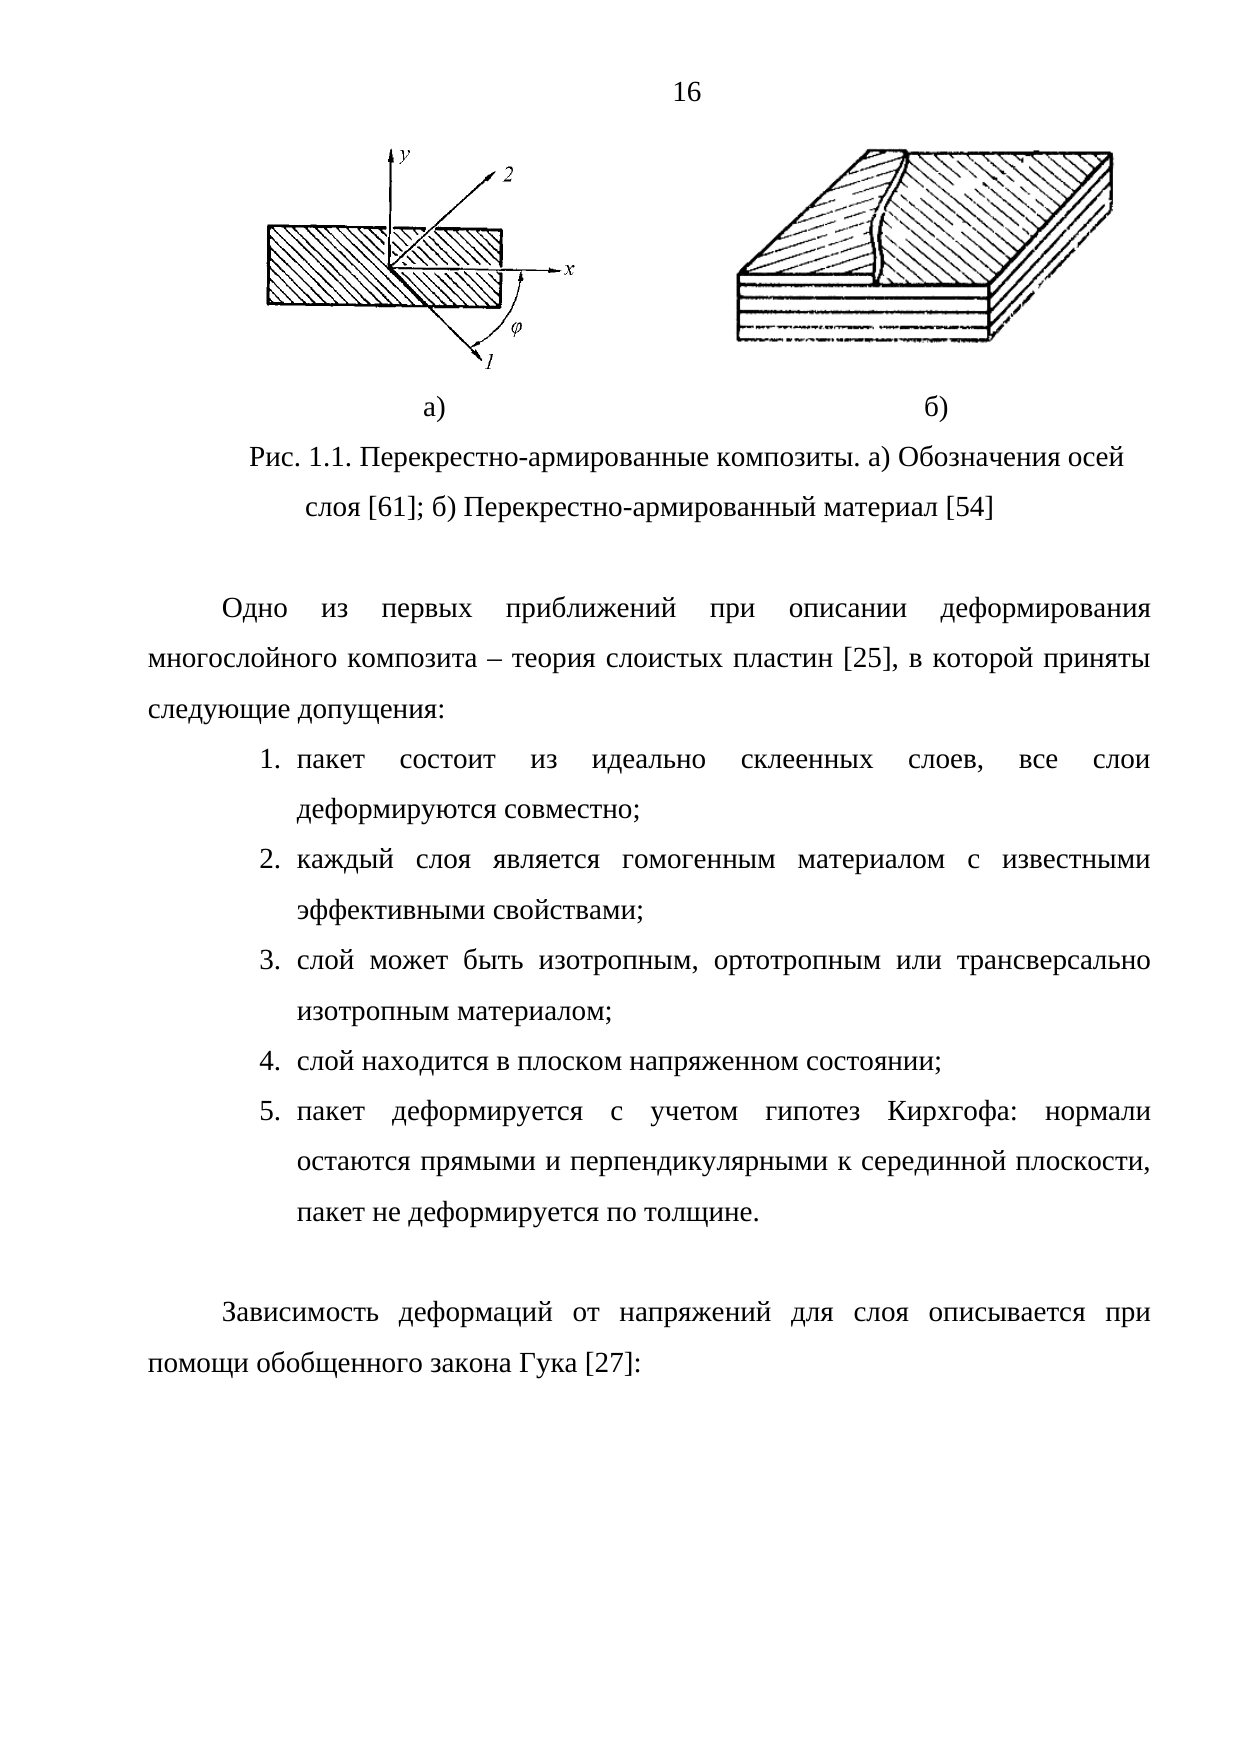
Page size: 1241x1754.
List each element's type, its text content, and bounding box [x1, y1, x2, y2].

table_header [148, 141, 647, 389]
text Одно из первых приближений при описании деформирования многослойного композита – теория слоистых пластин [25], в которой приняты следующие допущения: [148, 590, 1152, 724]
table_cell а) [148, 389, 647, 439]
table_cell б) [647, 389, 1152, 439]
picture [232, 140, 619, 373]
list слой может быть изотропным, ортотропным или трансверсально изотропным материалом; [259, 942, 1152, 1026]
picture [731, 140, 1130, 349]
text Зависимость деформаций от напряжений для слоя описывается при помощи обобщенного закона Гука [27]: [148, 1294, 1152, 1378]
list слой находится в плоском напряженном состоянии; [259, 1043, 1152, 1076]
table_header [647, 141, 1152, 389]
table_cell Рис. 1.1. Перекрестно-армированные композиты. а) Обозначения осей слоя [61]; б) Перекрестно-армированный материал [54] [148, 439, 1152, 540]
list пакет деформируется с учетом гипотез Кирхгофа: нормали остаются прямыми и перпендикулярными к серединной плоскости, пакет не деформируется по толщине. [259, 1093, 1152, 1227]
list каждый слоя является гомогенным материалом с известными эффективными свойствами; [259, 842, 1152, 926]
list пакет состоит из идеально склеенных слоев, все слои деформируются совместно; [259, 741, 1152, 825]
